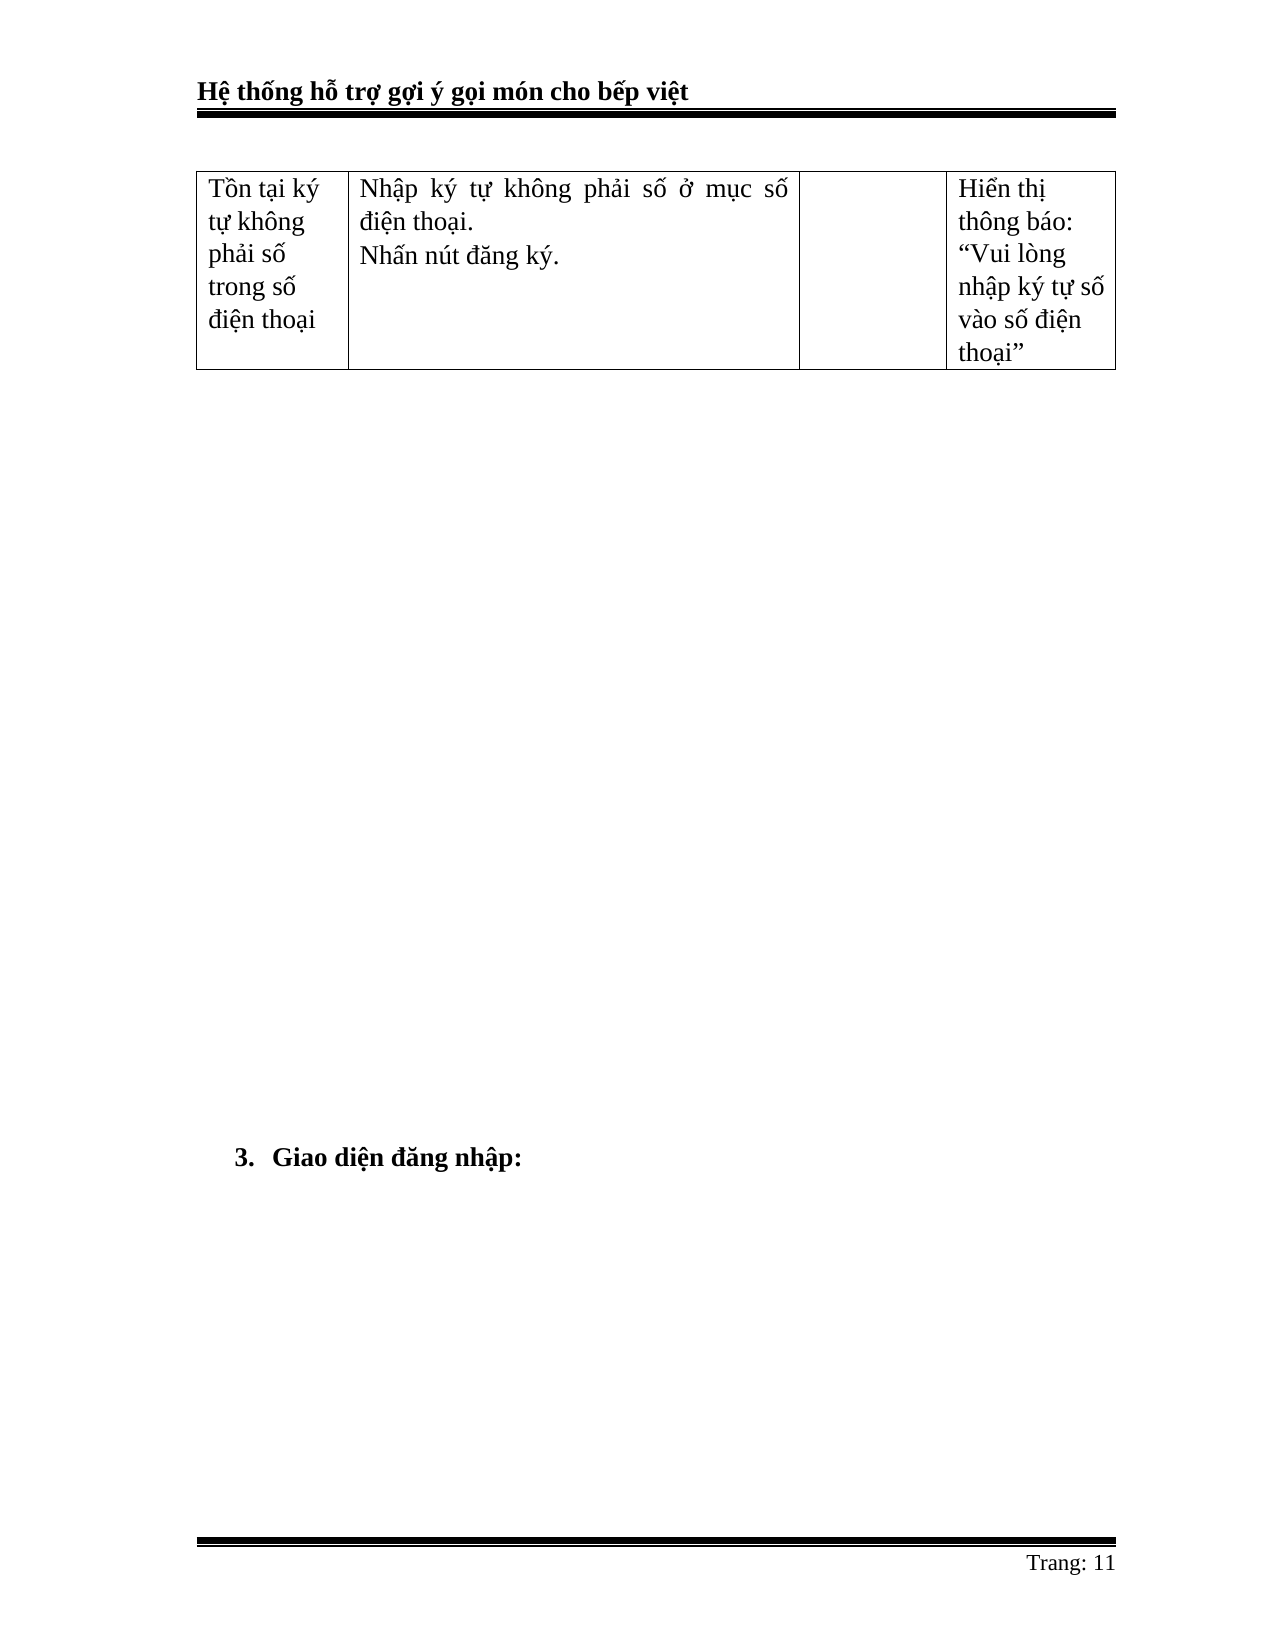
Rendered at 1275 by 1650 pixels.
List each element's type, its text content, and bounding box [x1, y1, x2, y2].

list Giao diện đăng nhập: [234, 1141, 1116, 1172]
table_cell Tồn tại ký tự không phải số trong số điện thoại [197, 172, 348, 369]
table_cell Nhập ký tự không phải số ở mục số điện thoại. Nhấn nút đăng ký. [349, 172, 799, 369]
table_cell Hiển thị thông báo: “Vui lòng nhập ký tự số vào số điện thoại” [947, 172, 1115, 369]
table_cell [800, 172, 946, 369]
